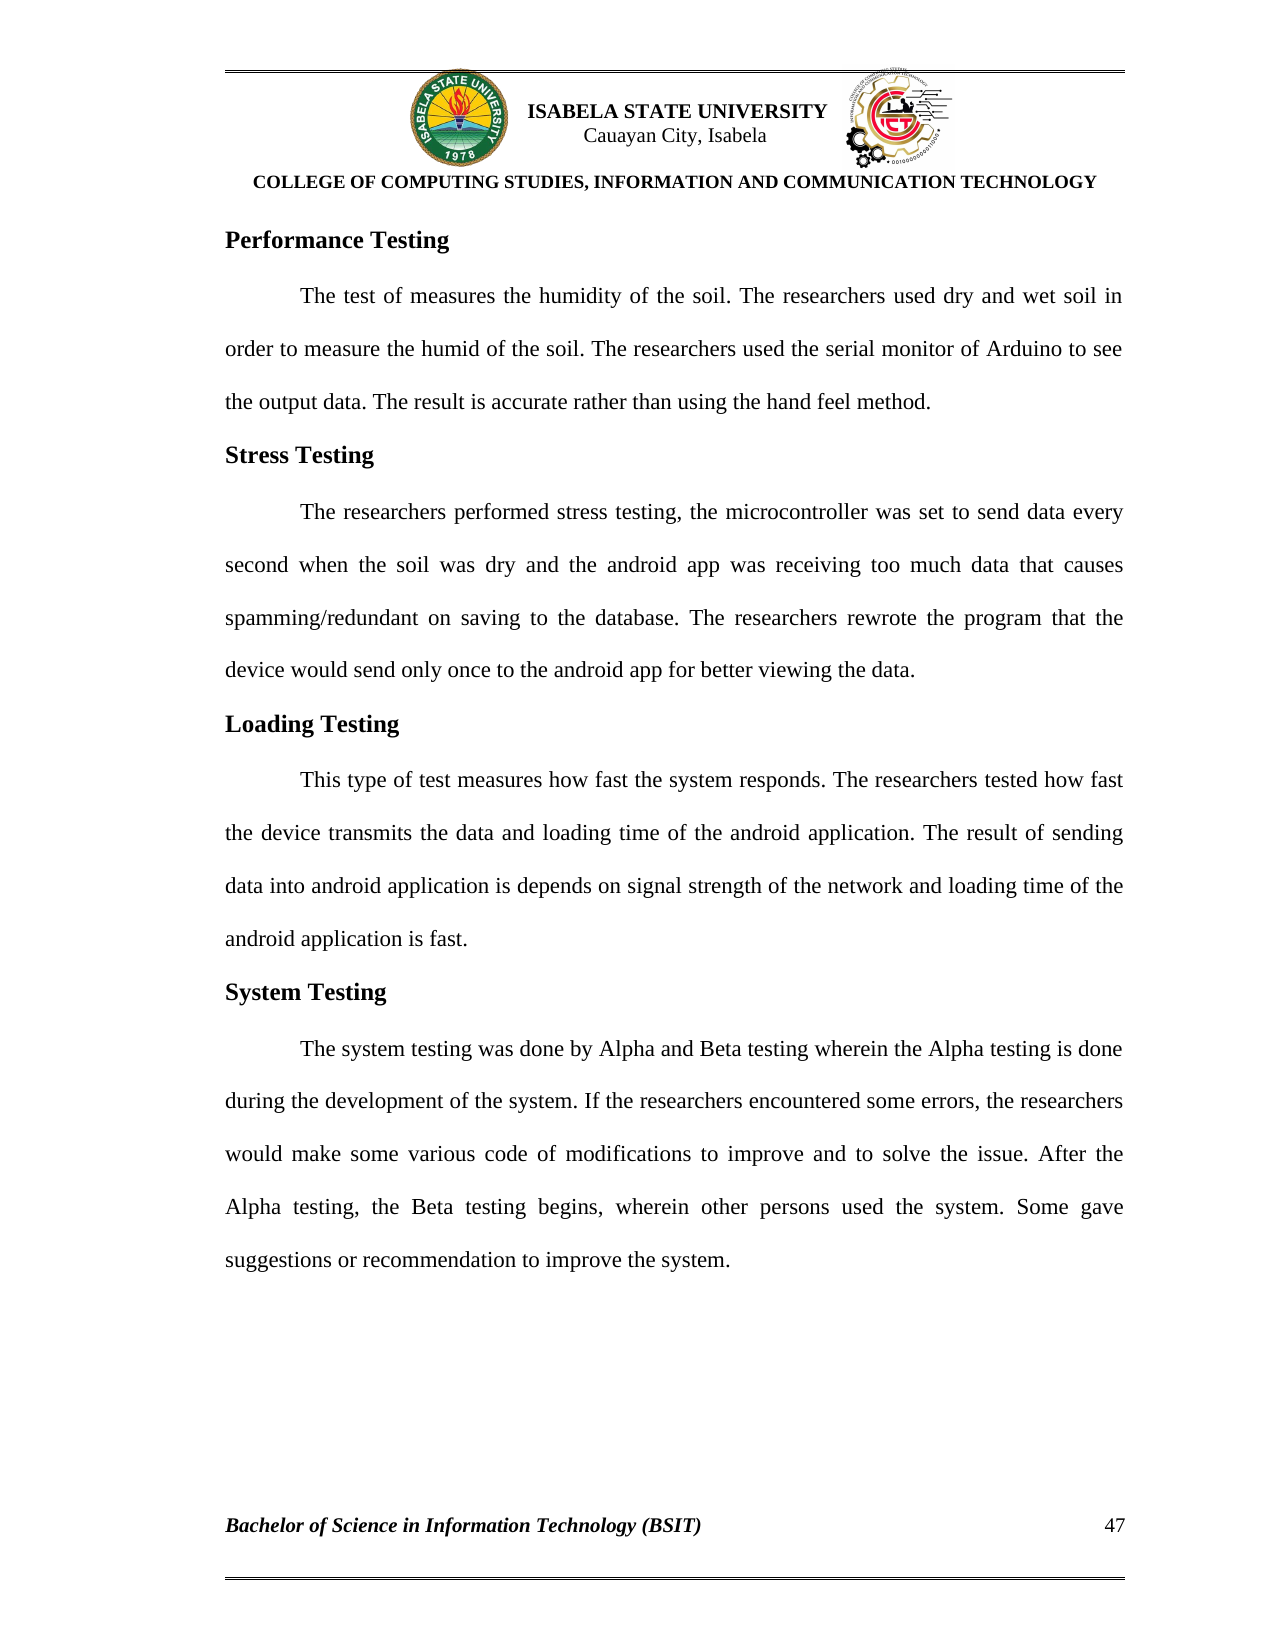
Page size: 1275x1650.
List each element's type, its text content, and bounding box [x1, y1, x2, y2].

text This type of test measures how fast the system responds. The researchers tested how fast the device transmits the data and loading time of the android application. The result of sending data into android application is depends on signal strength of the network and loading time of the android application is fast. [225, 766, 1125, 951]
picture [842, 73, 955, 173]
text The system testing was done by Alpha and Beta testing wherein the Alpha testing is done during the development of the system. If the researchers encountered some errors, the researchers would make some various code of modifications to improve and to solve the issue. After the Alpha testing, the Beta testing begins, wherein other persons used the system. Some gave suggestions or recommendation to improve the system. [225, 1035, 1125, 1272]
picture [407, 73, 511, 171]
text System Testing [225, 977, 1125, 1006]
text Loading Testing [225, 709, 1125, 738]
text The researchers performed stress testing, the microcontroller was set to send data every second when the soil was dry and the android app was receiving too much data that causes spamming/redundant on saving to the database. The researchers rewrote the program that the device would send only once to the android app for better viewing the data. [225, 498, 1125, 683]
text Performance Testing [225, 225, 1125, 254]
picture [842, 64, 955, 70]
text Stress Testing [225, 441, 1125, 469]
text The test of measures the humidity of the soil. The researchers used dry and wet soil in order to measure the humid of the soil. The researchers used the serial monitor of Arduino to see the output data. The result is accurate rather than using the hand feel method. [225, 282, 1125, 414]
